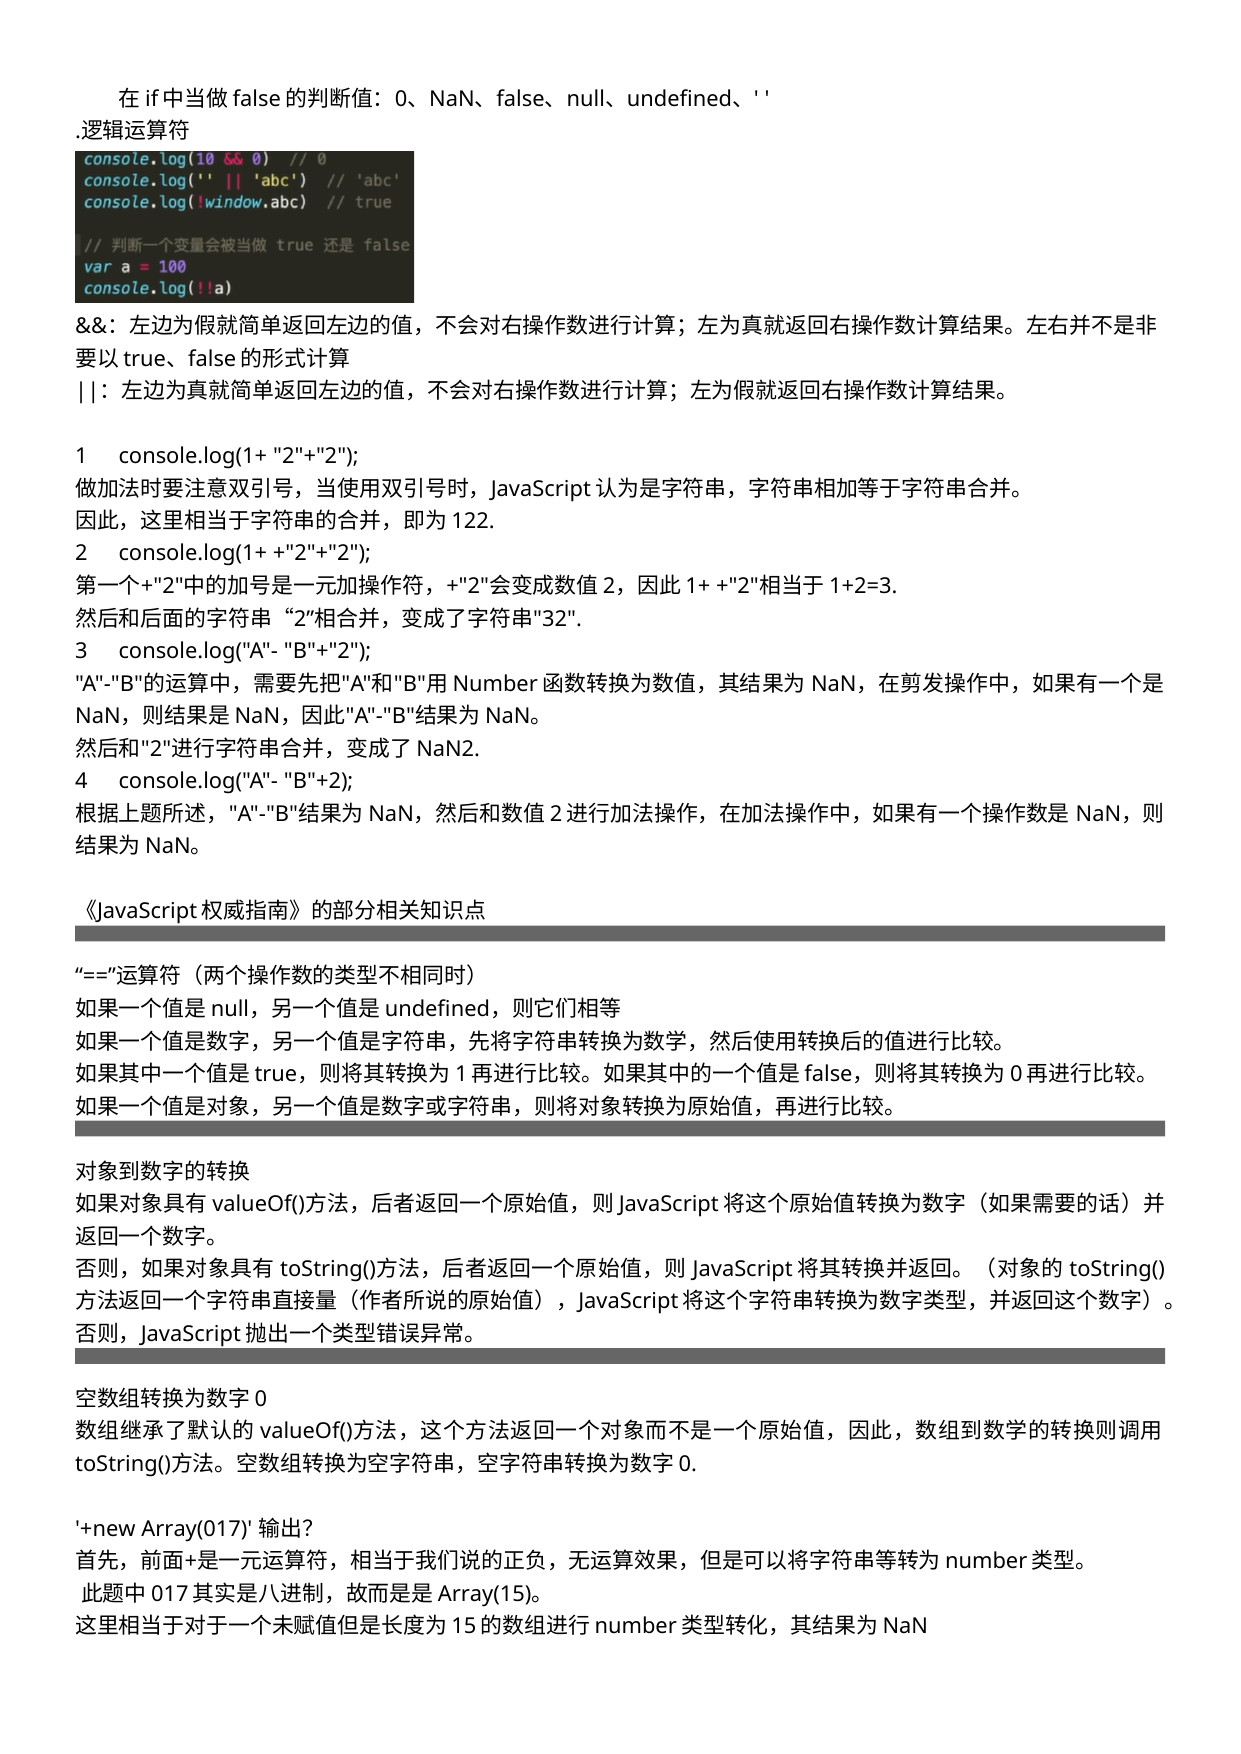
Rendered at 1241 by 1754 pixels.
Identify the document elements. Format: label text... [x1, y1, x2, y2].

table_header console.log("A"- "B"+2); [118, 763, 1240, 796]
text ||：左边为真就简单返回左边的值，不会对右操作数进行计算；左为假就返回右操作数计算结果。 [75, 373, 1165, 406]
text 如果一个值是对象，另一个值是数字或字符串，则将对象转换为原始值，再进行比较。 [75, 1088, 1165, 1120]
text 否则，如果对象具有toString()方法，后者返回一个原始值，则JavaScript将其转换并返回。（对象的toString()方法返回一个字符串直接量（作者所说的原始值），JavaScript将这个字符串转换为数字类型，并返回这个数字）。 [75, 1251, 1165, 1316]
text 此题中017其实是八进制，故而是是Array(15)。 [75, 1576, 1165, 1608]
text 在if中当做false的判断值：0、NaN、false、null、undefined、' ' [75, 81, 1165, 113]
text "A"-"B"的运算中，需要先把"A"和"B"用Number函数转换为数值，其结果为NaN，在剪发操作中，如果有一个是NaN，则结果是NaN，因此"A"-"B"结果为NaN。 然后和"2"进行字符串合并，变成了NaN2. [75, 666, 1165, 763]
text '+new Array(017)' 输出？ [75, 1511, 1165, 1543]
text 如果一个值是null，另一个值是undefined，则它们相等 [75, 991, 1165, 1023]
table_header 1 [75, 438, 118, 471]
text 首先，前面+是一元运算符，相当于我们说的正负，无运算效果，但是可以将字符串等转为number类型。 [75, 1543, 1165, 1576]
text 如果一个值是数字，另一个值是字符串，先将字符串转换为数学，然后使用转换后的值进行比较。 [75, 1023, 1165, 1056]
text 如果对象具有valueOf()方法，后者返回一个原始值，则JavaScript将这个原始值转换为数字（如果需要的话）并返回一个数字。 [75, 1186, 1165, 1251]
table_header 3 [75, 633, 118, 666]
text &&：左边为假就简单返回左边的值，不会对右操作数进行计算；左为真就返回右操作数计算结果。左右并不是非要以true、false的形式计算 [75, 308, 1165, 373]
text 第一个+"2"中的加号是一元加操作符，+"2"会变成数值2，因此1+ +"2"相当于1+2=3. 然后和后面的字符串“2”相合并，变成了字符串"32". [75, 568, 1165, 633]
text “==”运算符（两个操作数的类型不相同时） [75, 958, 1165, 991]
text 这里相当于对于一个未赋值但是长度为15的数组进行number类型转化，其结果为NaN [75, 1608, 1165, 1641]
text 根据上题所述，"A"-"B"结果为NaN，然后和数值2进行加法操作，在加法操作中，如果有一个操作数是NaN，则结果为NaN。 [75, 796, 1165, 861]
table_header console.log(1+ "2"+"2"); [118, 438, 1240, 471]
picture [75, 151, 415, 303]
table_header console.log(1+ +"2"+"2"); [118, 536, 1240, 568]
table_header 2 [75, 536, 118, 568]
table_header 4 [75, 763, 118, 796]
text 《JavaScript权威指南》的部分相关知识点 [75, 893, 1165, 925]
text 空数组转换为数字0 [75, 1381, 1165, 1413]
text 做加法时要注意双引号，当使用双引号时，JavaScript认为是字符串，字符串相加等于字符串合并。 因此，这里相当于字符串的合并，即为122. [75, 471, 1165, 536]
text 如果其中一个值是true，则将其转换为1再进行比较。如果其中的一个值是false，则将其转换为0再进行比较。 [75, 1056, 1165, 1088]
text 对象到数字的转换 [75, 1153, 1165, 1186]
text 否则，JavaScript抛出一个类型错误异常。 [75, 1316, 1165, 1348]
text 数组继承了默认的valueOf()方法，这个方法返回一个对象而不是一个原始值，因此，数组到数学的转换则调用toString()方法。空数组转换为空字符串，空字符串转换为数字0. [75, 1413, 1165, 1478]
text .逻辑运算符 [75, 113, 1165, 146]
table_header console.log("A"- "B"+"2"); [118, 633, 1240, 666]
